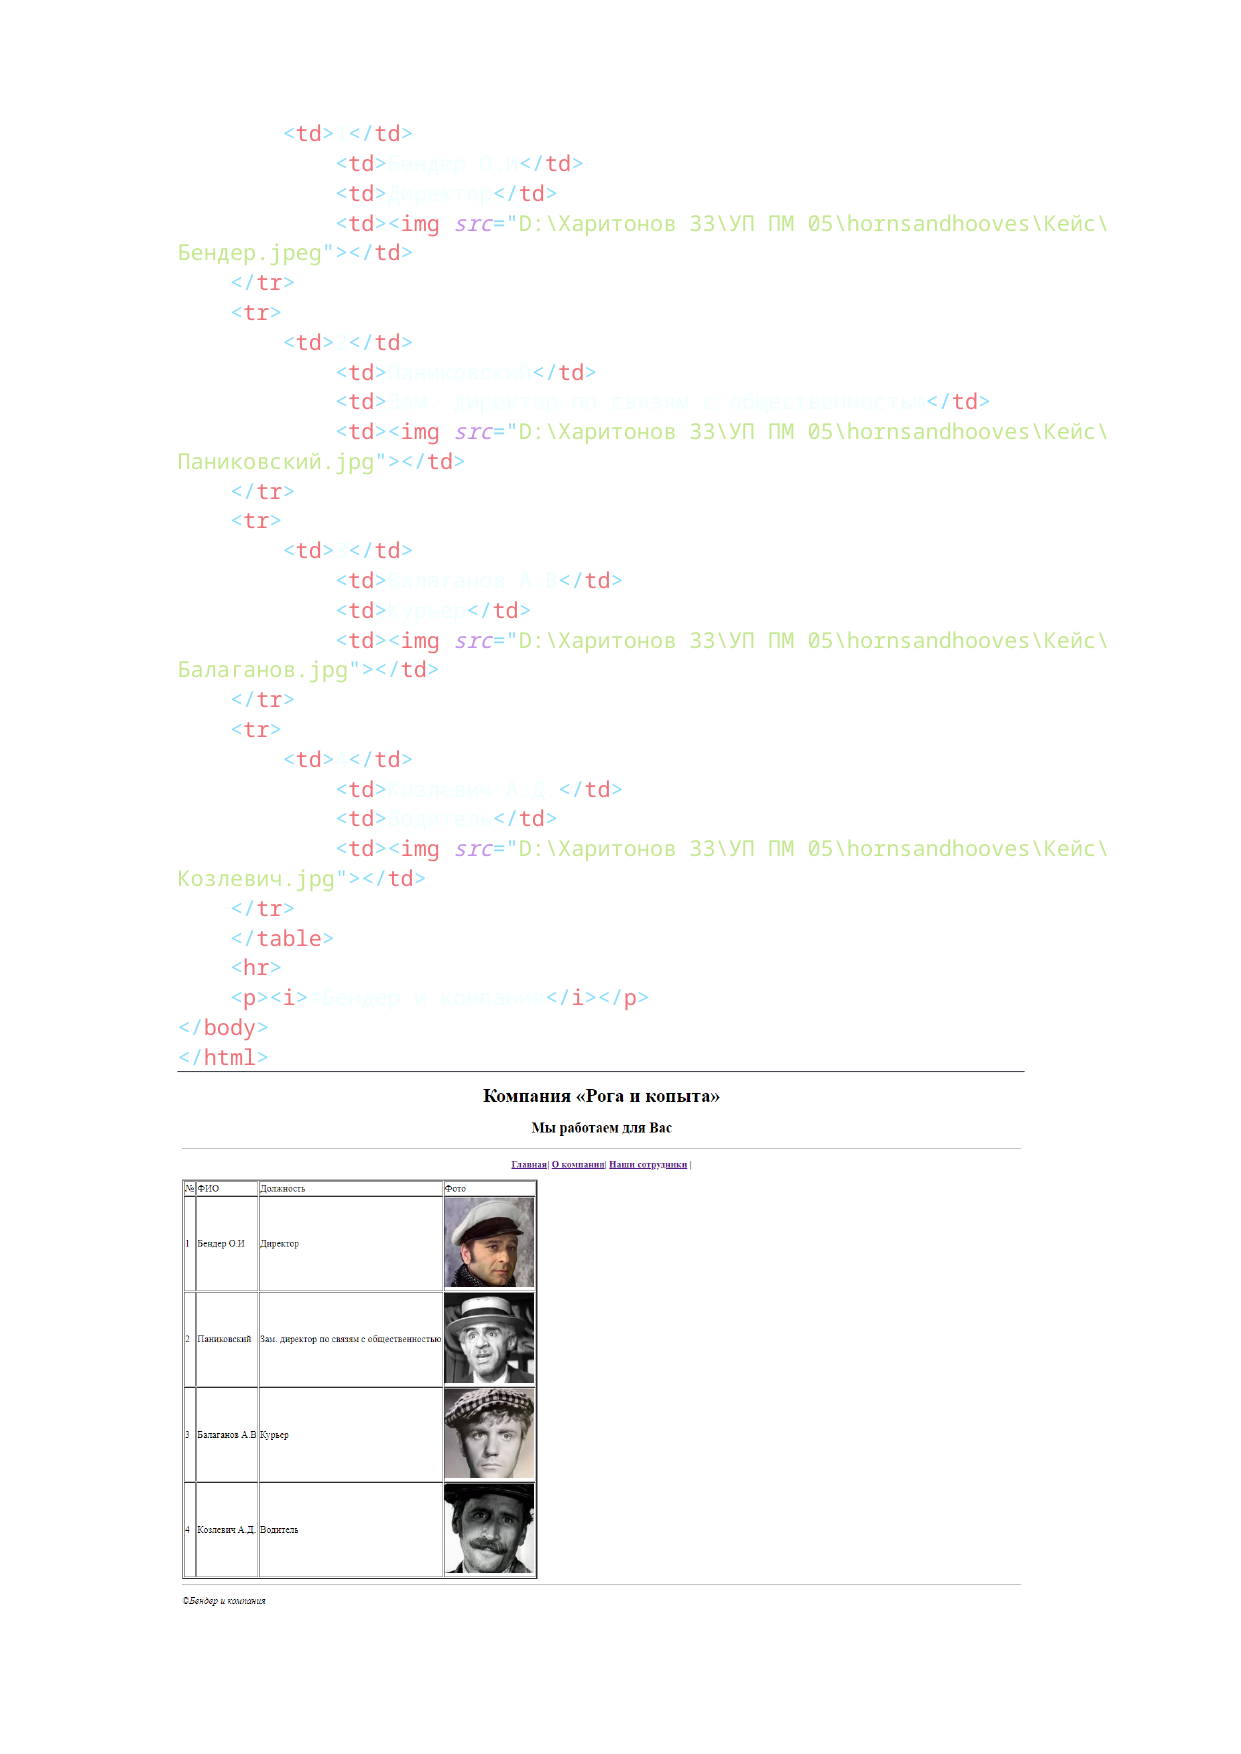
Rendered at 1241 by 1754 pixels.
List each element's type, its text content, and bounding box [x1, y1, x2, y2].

text </html> [177, 1042, 1152, 1071]
text <p><i>©Бендер и компания</i></p> [177, 982, 1152, 1012]
text <td>Бендер О.И</td> [177, 148, 1152, 178]
text <td>Паниковский</td> [177, 356, 1152, 386]
text </tr> [177, 684, 1152, 714]
text </tr> [177, 893, 1152, 922]
text <hr> [177, 952, 1152, 982]
text <td>Балаганов А.В</td> [177, 565, 1152, 595]
text <td>Водитель</td> [177, 803, 1152, 833]
text <td>Директор</td> [177, 178, 1152, 207]
text <td>Курьер</td> [177, 595, 1152, 624]
text <td><img src="D:\Харитонов 33\УП ПМ 05\hornsandhooves\Кейс\Паниковский.jpg"></td> [177, 416, 1152, 476]
text <td><img src="D:\Харитонов 33\УП ПМ 05\hornsandhooves\Кейс\Балаганов.jpg"></td> [177, 624, 1152, 684]
text </body> [177, 1012, 1152, 1042]
text </tr> [177, 476, 1152, 505]
text <td>2</td> [177, 327, 1152, 356]
text <tr> [177, 297, 1152, 327]
text </table> [177, 922, 1152, 952]
text </tr> [177, 267, 1152, 297]
text <td><img src="D:\Харитонов 33\УП ПМ 05\hornsandhooves\Кейс\Козлевич.jpg"></td> [177, 833, 1152, 893]
text <td>Козлевич А.Д.</td> [177, 773, 1152, 803]
text <td><img src="D:\Харитонов 33\УП ПМ 05\hornsandhooves\Кейс\Бендер.jpeg"></td> [177, 207, 1152, 267]
text <tr> [177, 505, 1152, 535]
text <tr> [177, 714, 1152, 744]
text <td>1</td> [177, 118, 1152, 148]
text <td>4</td> [177, 744, 1152, 773]
text <td>Зам. директор по связям с общественностью</td> [177, 386, 1152, 416]
picture [177, 1071, 1025, 1618]
text <td>3</td> [177, 535, 1152, 565]
